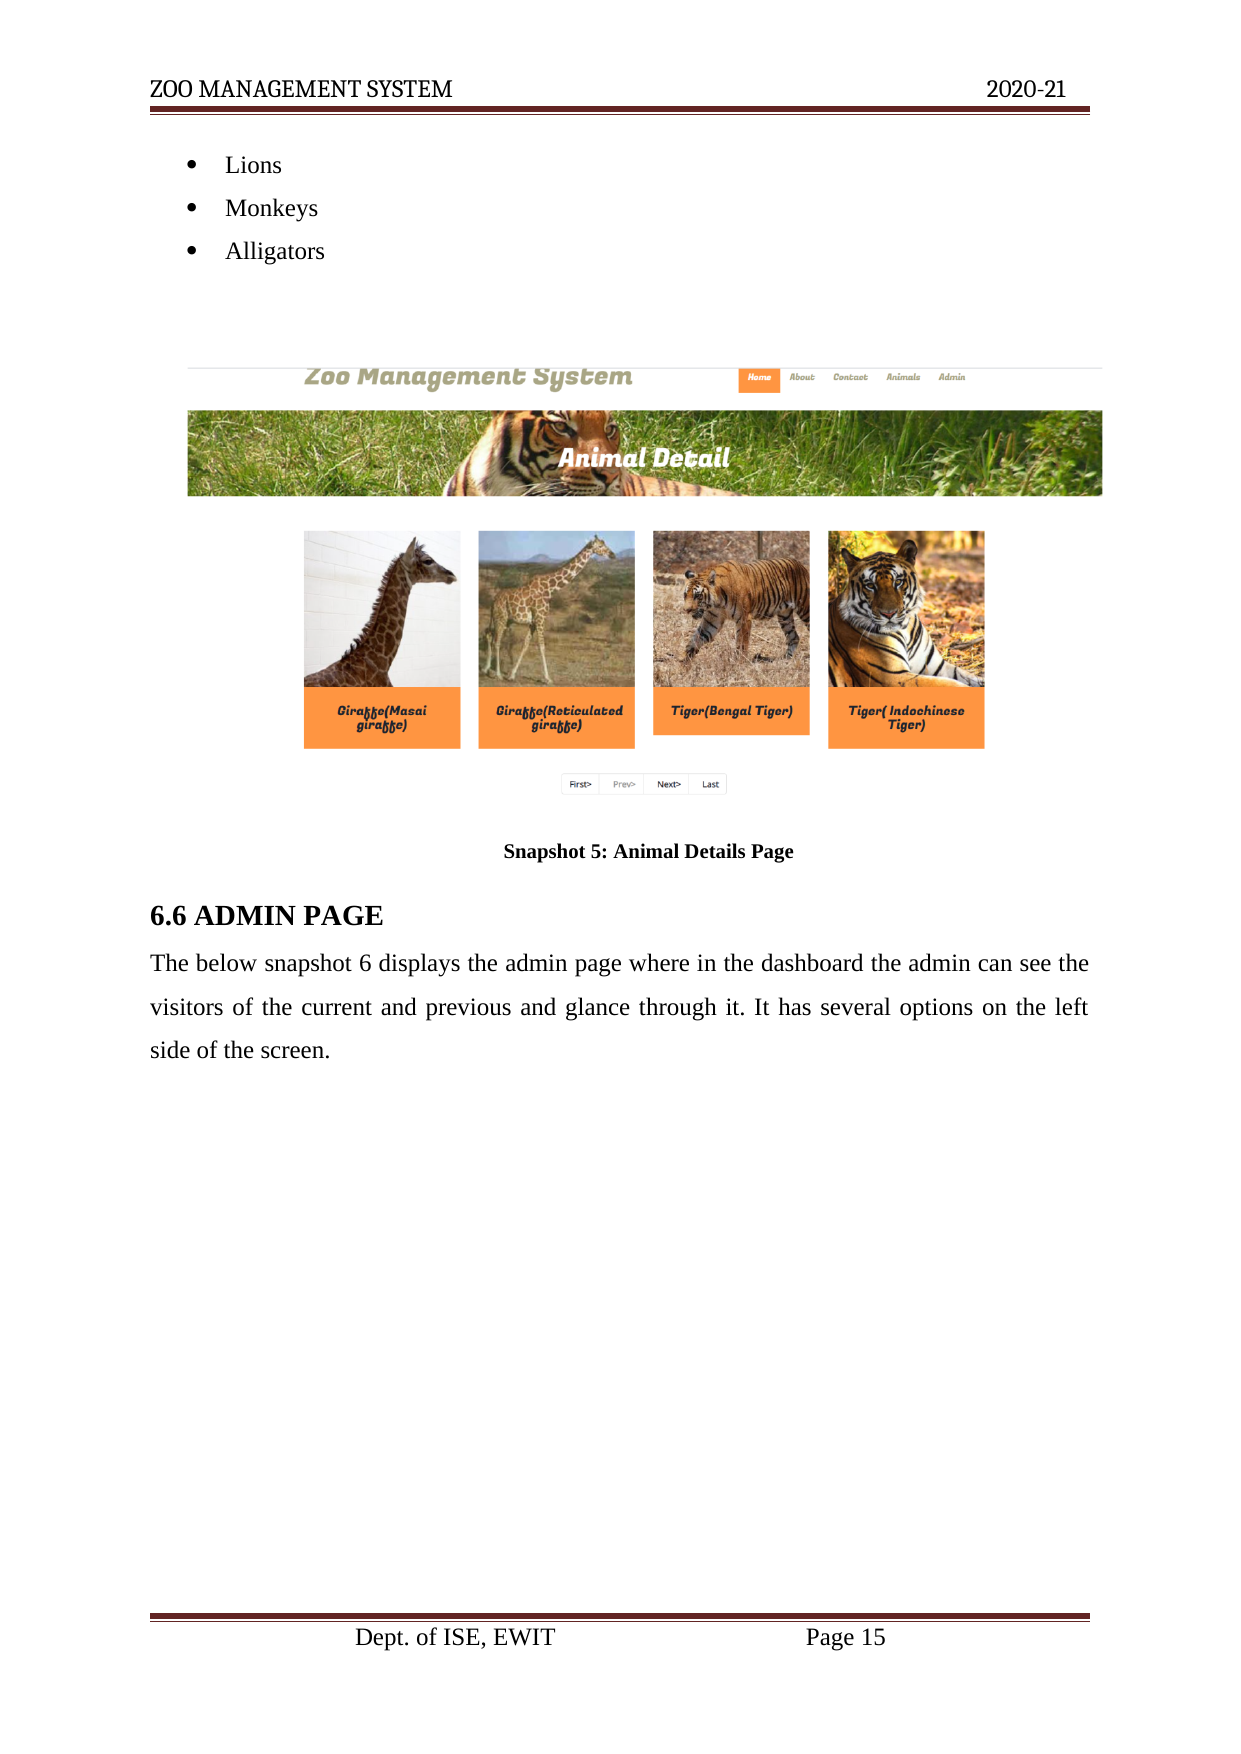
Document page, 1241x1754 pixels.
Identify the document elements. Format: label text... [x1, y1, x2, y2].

picture [187, 364, 1103, 805]
list Monkeys [187, 193, 1090, 222]
text The below snapshot 6 displays the admin page where in the dashboard the admin can see the visitors of the current and previous and glance through it. It has several options on the left side of the screen. [150, 948, 1090, 1063]
list Lions [187, 150, 1090, 179]
text 6.6 ADMIN PAGE [150, 898, 1090, 932]
text Snapshot 5: Animal Details Page [150, 839, 1090, 863]
list Alligators [187, 236, 1090, 265]
